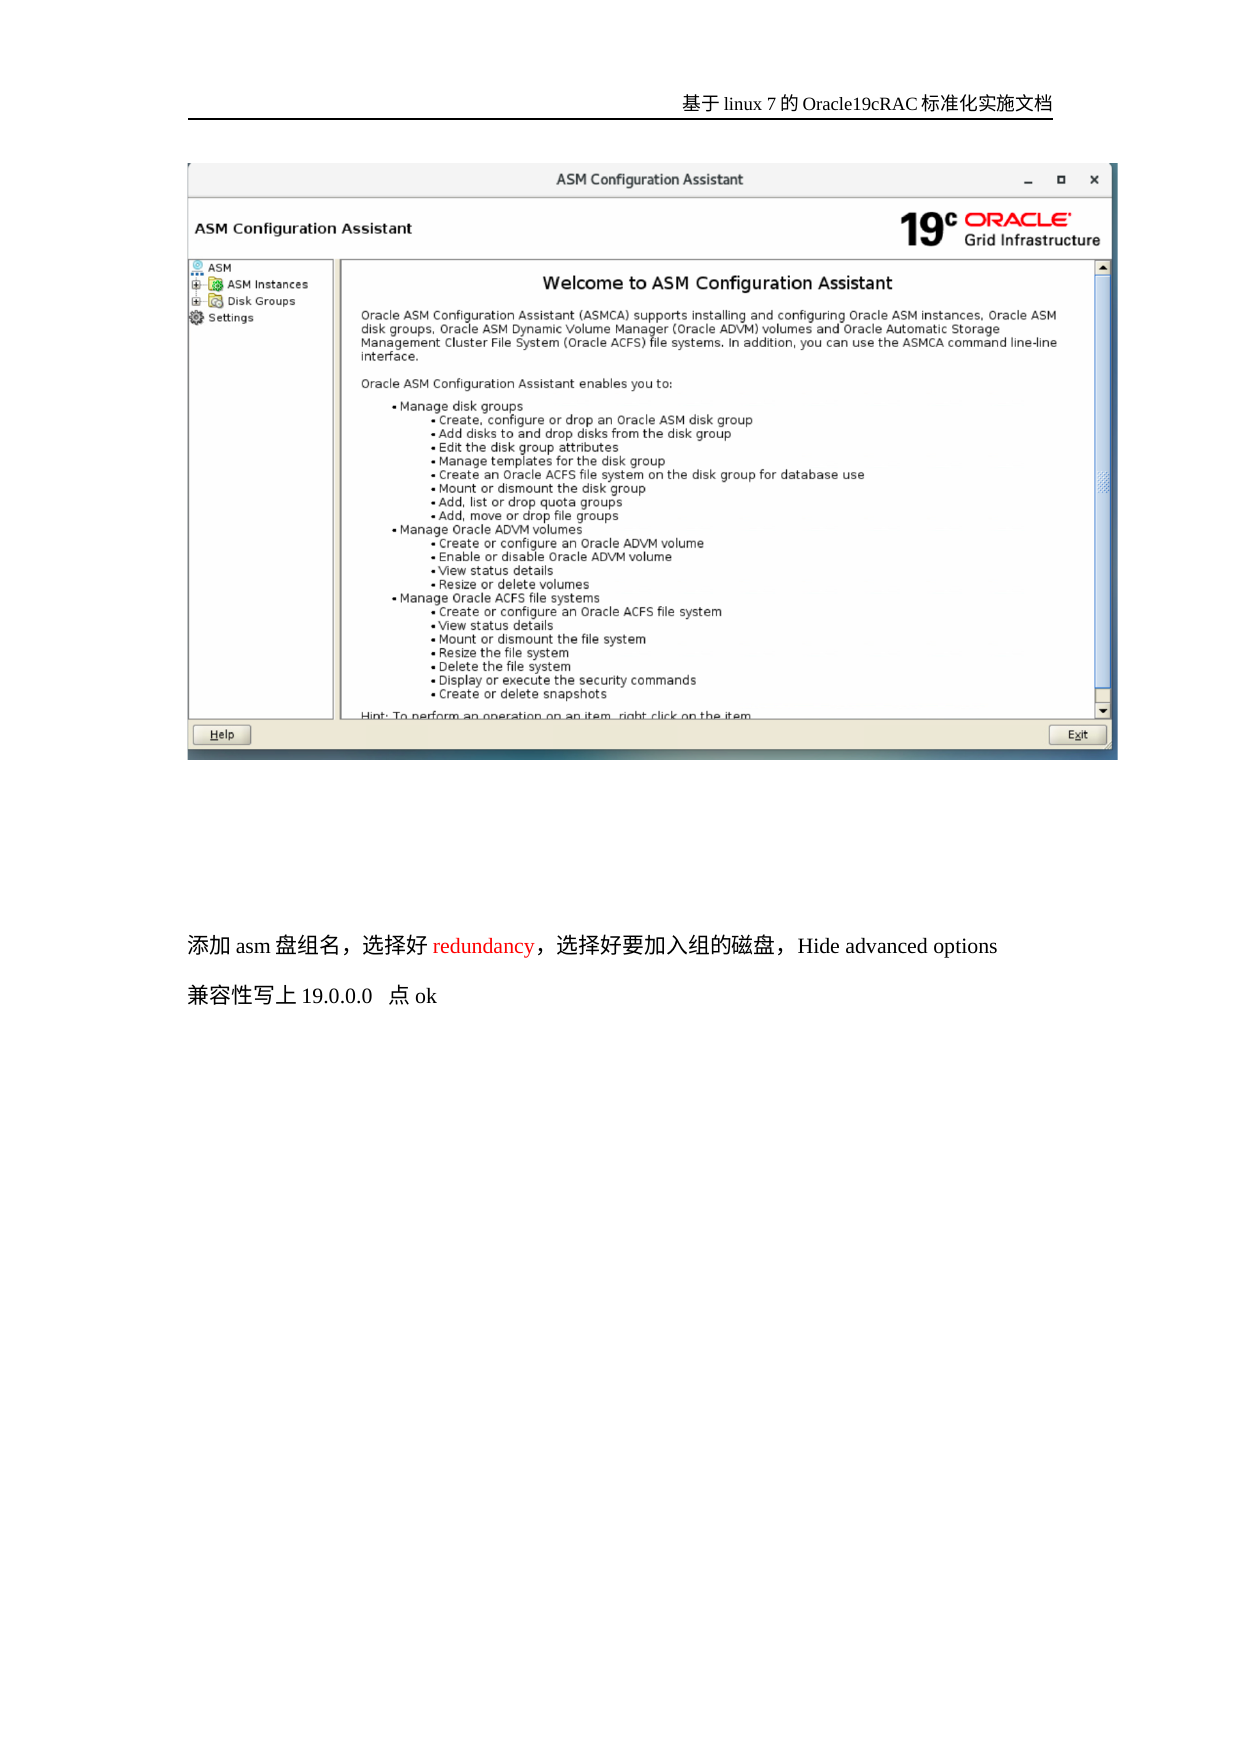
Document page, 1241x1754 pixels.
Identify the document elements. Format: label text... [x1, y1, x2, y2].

text 兼容性写上19.0.0.0 点ok [187, 977, 1053, 1011]
picture [187, 163, 1118, 760]
text 添加asm盘组名，选择好redundancy，选择好要加入组的磁盘，Hide advanced options [187, 927, 1053, 961]
